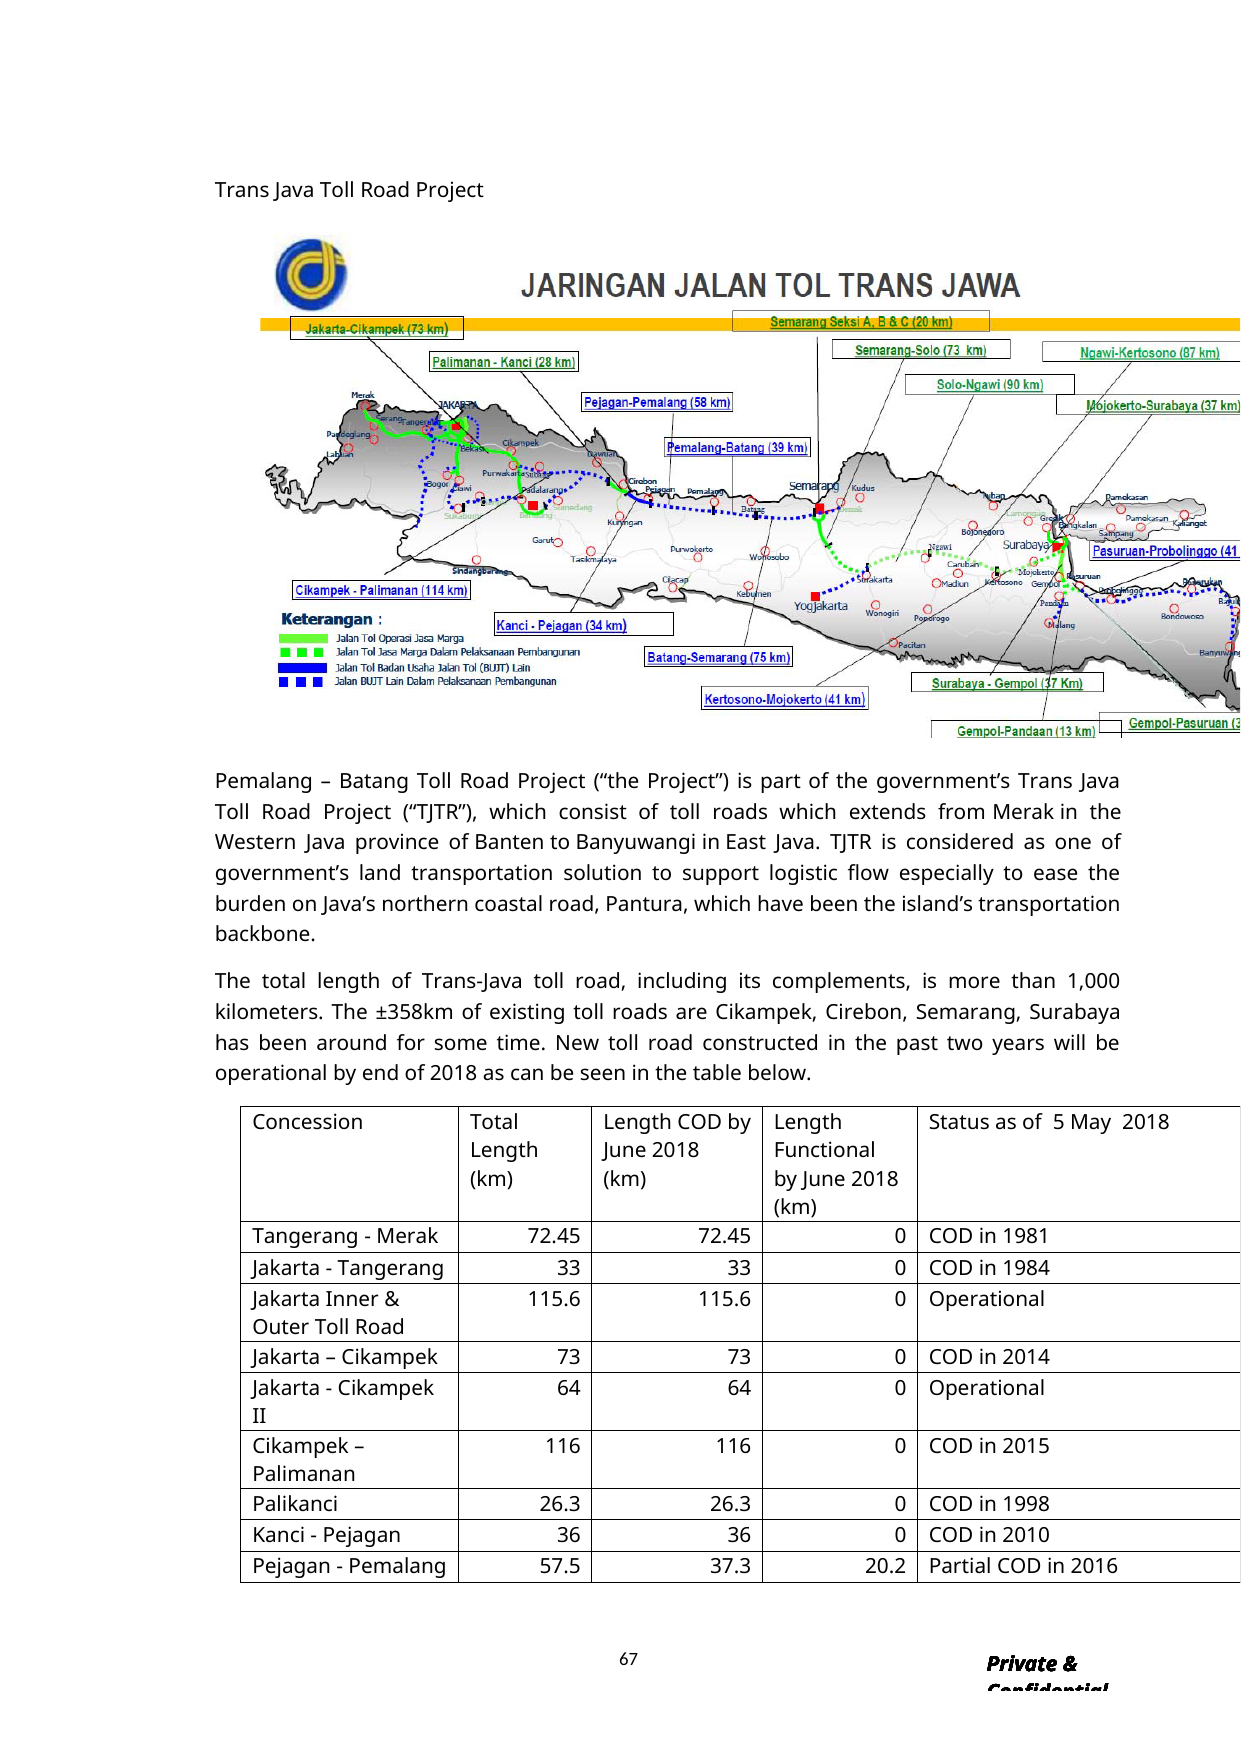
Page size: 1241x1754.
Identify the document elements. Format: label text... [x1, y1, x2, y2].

table_cell 26.3 [459, 1489, 591, 1519]
table_cell 73 [592, 1342, 762, 1372]
table_cell COD in 2015 [918, 1431, 1240, 1488]
table_header Length COD by June 2018 (km) [592, 1107, 762, 1221]
table_cell 115.6 [592, 1284, 762, 1341]
table_header Length Functional by June 2018 (km) [763, 1107, 917, 1221]
table_cell Cikampek – Palimanan [241, 1431, 458, 1488]
table_cell COD in 1981 [918, 1222, 1240, 1252]
table_cell 26.3 [592, 1489, 762, 1519]
table_cell Palikanci [241, 1489, 458, 1519]
table_cell 115.6 [459, 1284, 591, 1341]
table_cell Partial COD in 2016 [918, 1552, 1240, 1582]
table_cell Tangerang - Merak [241, 1222, 458, 1252]
table_cell 0 [763, 1520, 917, 1551]
table_cell 72.45 [459, 1222, 591, 1252]
table_cell COD in 1984 [918, 1253, 1240, 1283]
table_header Status as of 5 May 2018 [918, 1107, 1240, 1221]
table_cell Jakarta - Cikampek II [241, 1373, 458, 1430]
table_header Concession [241, 1107, 458, 1221]
table_cell Operational [918, 1284, 1240, 1341]
table_header Total Length (km) [459, 1107, 591, 1221]
table_cell 64 [592, 1373, 762, 1430]
table_cell 33 [459, 1253, 591, 1283]
table_cell 0 [763, 1373, 917, 1430]
table_cell COD in 2014 [918, 1342, 1240, 1372]
table_cell 64 [459, 1373, 591, 1430]
text Pemalang – Batang Toll Road Project (“the Project”) is part of the government’s Trans Java Toll Road Project (“TJTR”), which consist of toll roads which extends from Merak in the Western Java province of Banten to Banyuwangi in East Java. TJTR is considered as one of government’s land transportation solution to support logistic flow especially to ease the burden on Java’s northern coastal road, Pantura, which have been the island’s transportation backbone. [214, 766, 1122, 948]
table_cell 0 [763, 1222, 917, 1252]
table_cell 73 [459, 1342, 591, 1372]
table_cell 0 [763, 1253, 917, 1283]
table_cell 57.5 [459, 1552, 591, 1582]
table_cell Jakarta Inner & Outer Toll Road [241, 1284, 458, 1341]
table_cell 0 [763, 1431, 917, 1488]
table_cell 20.2 [763, 1552, 917, 1582]
table_cell 0 [763, 1489, 917, 1519]
table_cell Kanci - Pejagan [241, 1520, 458, 1551]
table_cell 36 [459, 1520, 591, 1551]
table_cell Jakarta - Tangerang [241, 1253, 458, 1283]
text Trans Java Toll Road Project [214, 175, 1122, 204]
table_cell 0 [763, 1284, 917, 1341]
table_cell 33 [592, 1253, 762, 1283]
table_cell 37.3 [592, 1552, 762, 1582]
table_cell Operational [918, 1373, 1240, 1430]
table_cell 116 [459, 1431, 591, 1488]
table_cell COD in 2010 [918, 1520, 1240, 1551]
text The total length of Trans-Java toll road, including its complements, is more than 1,000 kilometers. The ±358km of existing toll roads are Cikampek, Cirebon, Semarang, Surabaya has been around for some time. New toll road constructed in the past two years will be operational by end of 2018 as can be seen in the table below. [214, 967, 1122, 1087]
table_cell 36 [592, 1520, 762, 1551]
table_cell Jakarta – Cikampek [241, 1342, 458, 1372]
table_cell COD in 1998 [918, 1489, 1240, 1519]
table_cell 0 [763, 1342, 917, 1372]
table_cell Pejagan - Pemalang [241, 1552, 458, 1582]
table_cell 72.45 [592, 1222, 762, 1252]
table_cell 116 [592, 1431, 762, 1488]
